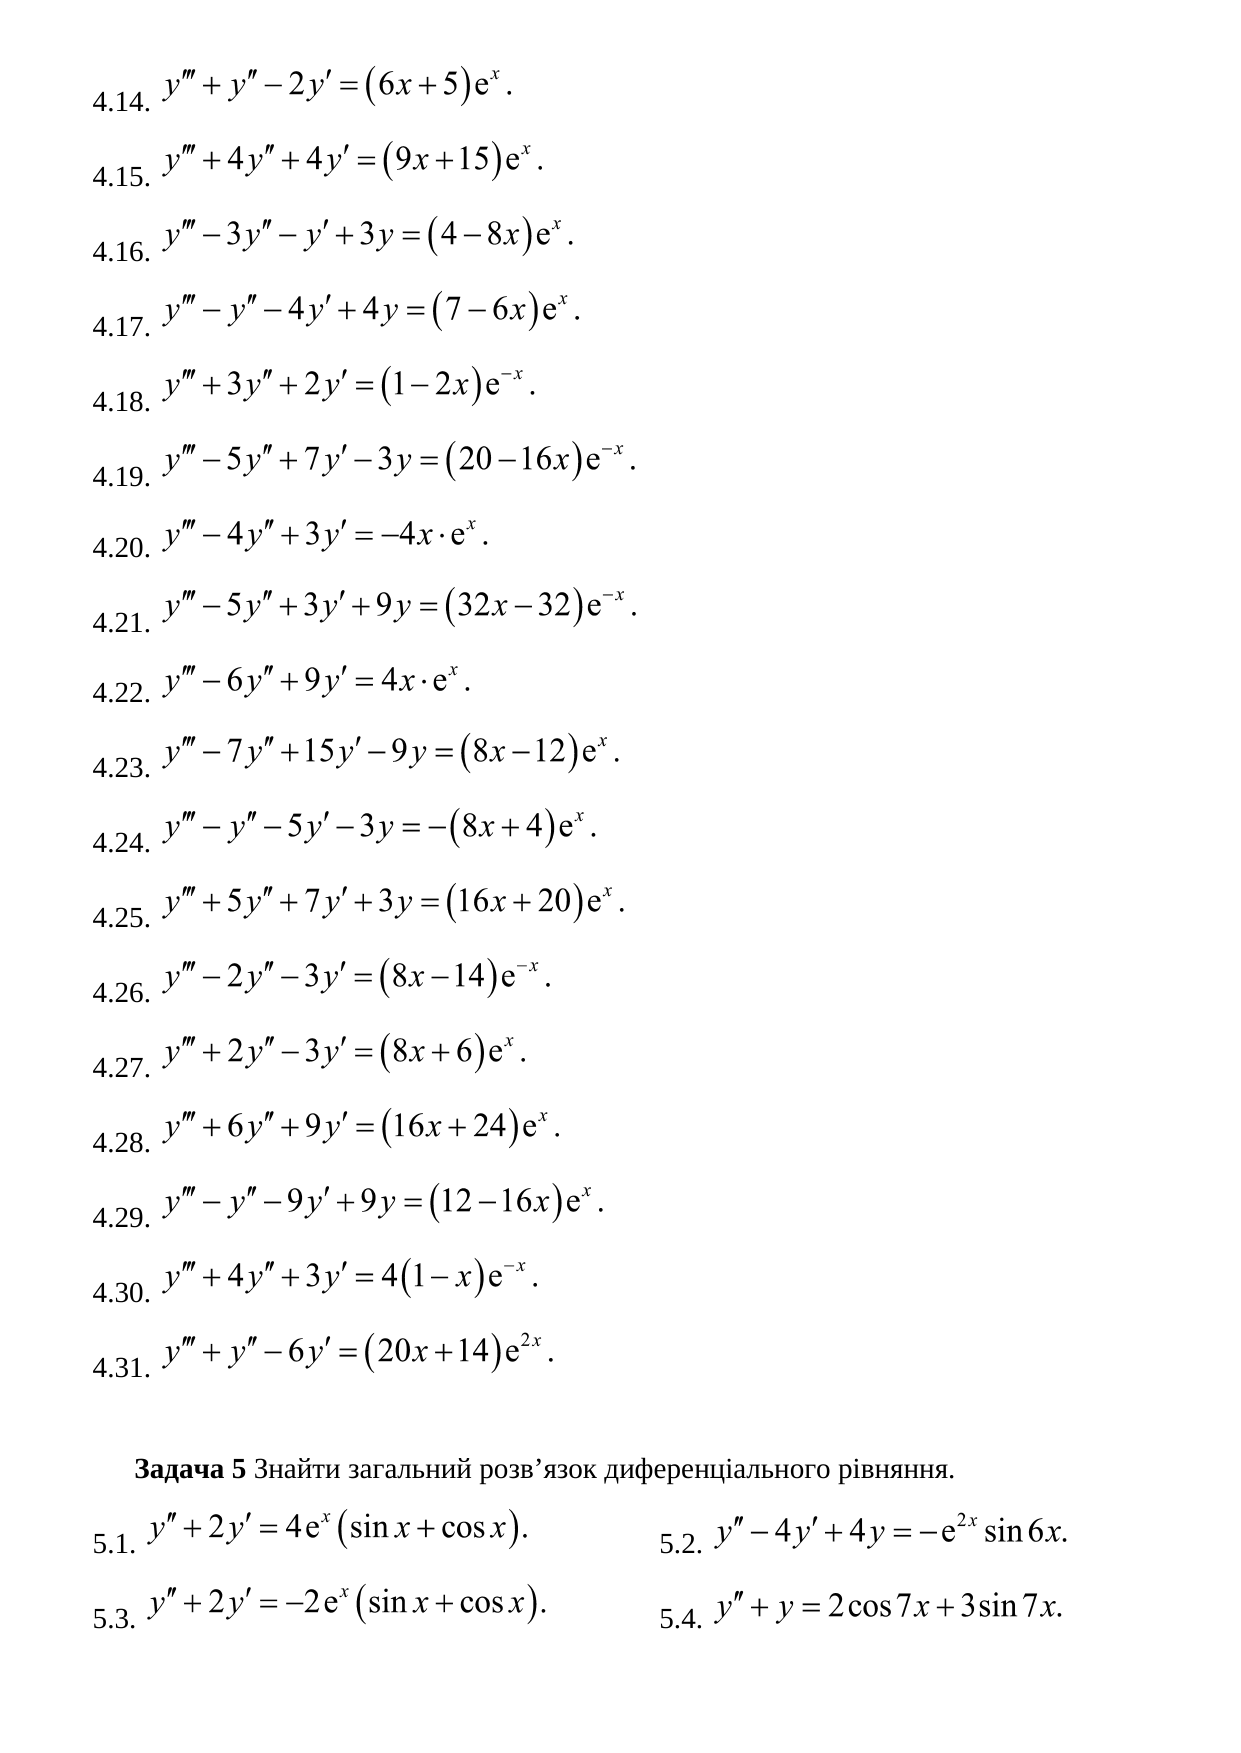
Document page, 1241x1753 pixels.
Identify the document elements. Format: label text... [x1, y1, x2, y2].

picture [158, 655, 473, 703]
picture [158, 1026, 529, 1078]
text Задача 5 Знайти загальний розв’язок диференціального рівняння. [59, 1451, 1181, 1485]
picture [158, 59, 515, 111]
picture [158, 434, 640, 486]
picture [158, 359, 538, 411]
picture [710, 1586, 1065, 1629]
text 4.22. [59, 655, 1181, 709]
picture [158, 801, 600, 853]
picture [158, 509, 492, 557]
picture [158, 1326, 556, 1378]
picture [158, 951, 554, 1003]
picture [710, 1505, 1071, 1554]
picture [158, 284, 583, 336]
picture [158, 134, 546, 186]
picture [143, 1576, 550, 1629]
picture [158, 726, 623, 778]
picture [158, 876, 627, 928]
picture [158, 1251, 542, 1303]
picture [158, 209, 577, 261]
picture [158, 1101, 563, 1153]
picture [143, 1501, 531, 1554]
picture [158, 1176, 606, 1228]
picture [158, 580, 640, 632]
